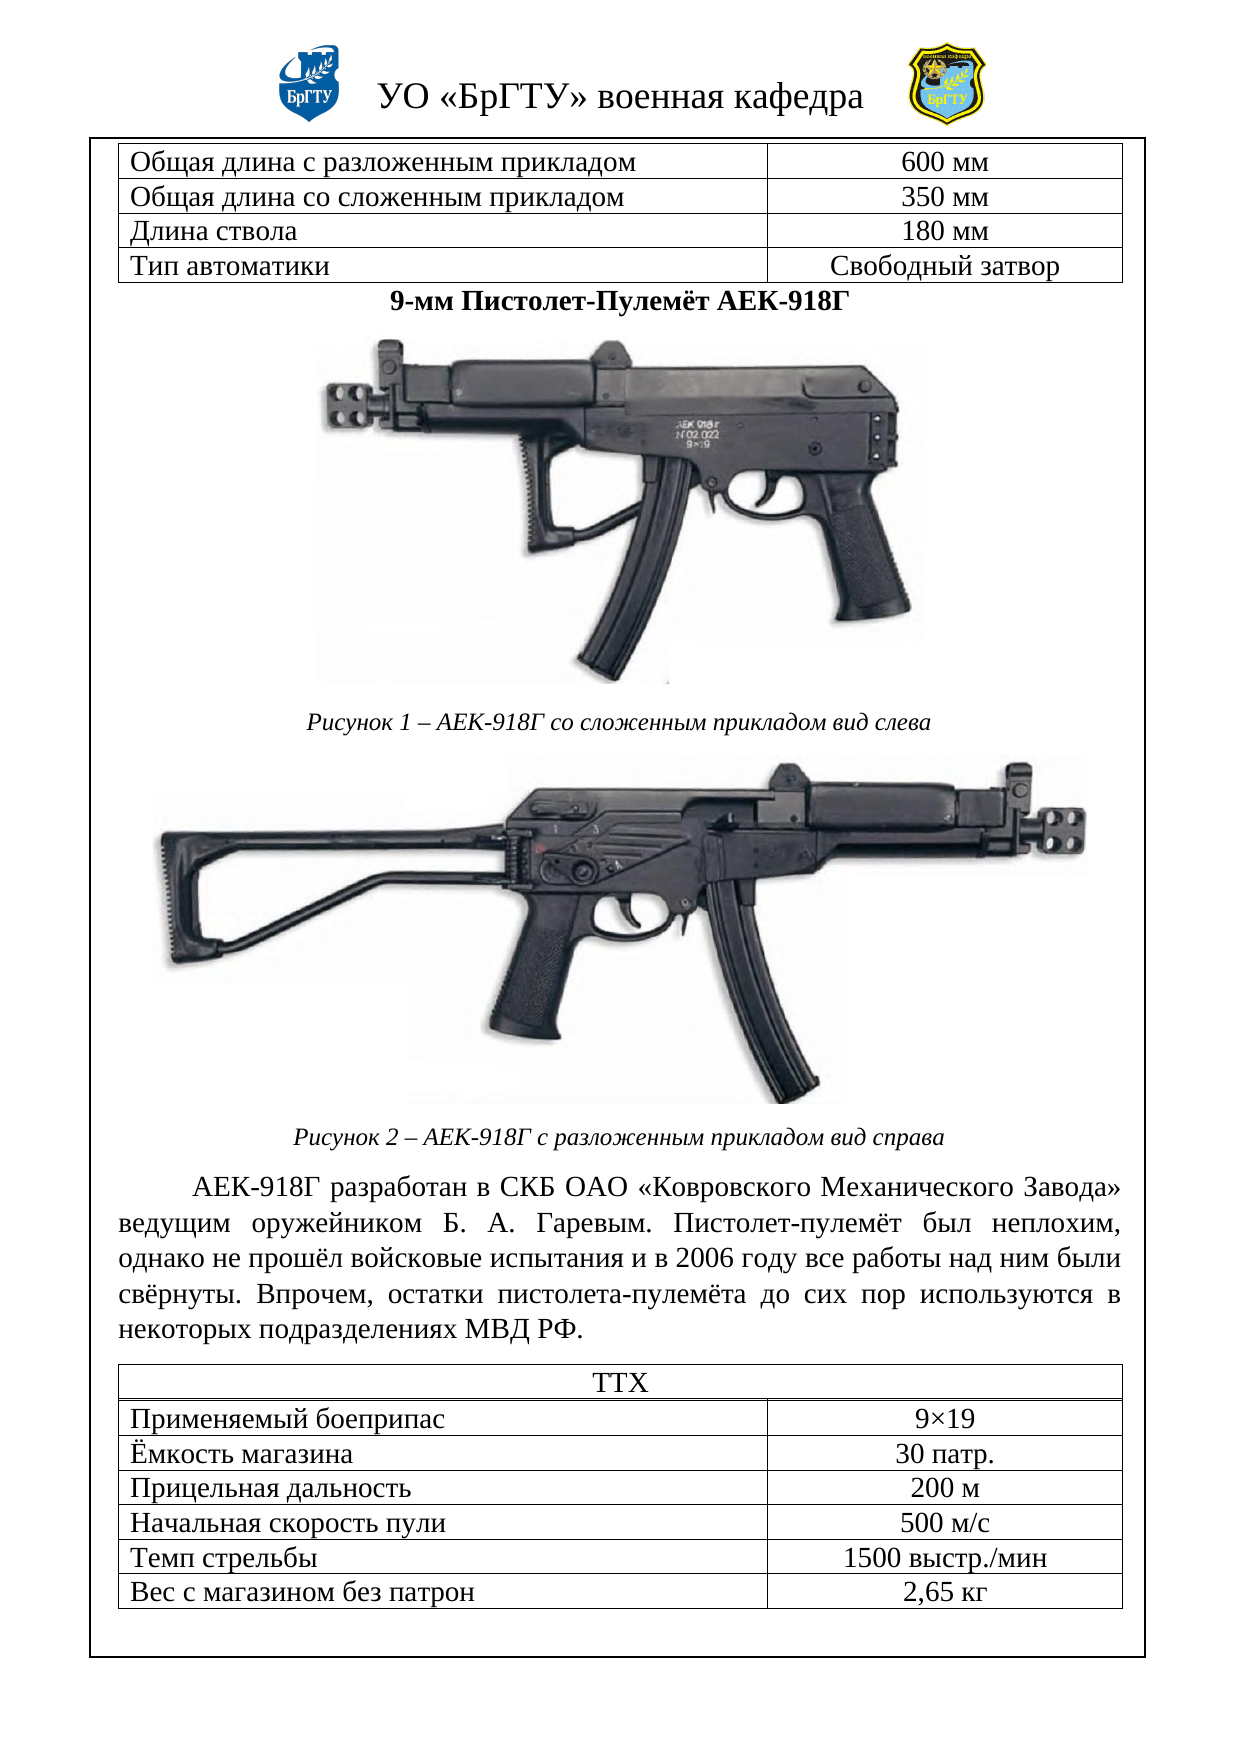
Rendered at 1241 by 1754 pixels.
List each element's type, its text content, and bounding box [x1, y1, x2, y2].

table_cell Прицельная дальность [119, 1471, 767, 1504]
picture [270, 44, 348, 123]
table_cell Длина ствола [119, 214, 767, 247]
table_cell 1500 выстр./мин [768, 1540, 1122, 1573]
table_cell 350 мм [768, 179, 1122, 212]
table_cell Применяемый боеприпас [119, 1401, 767, 1435]
table_cell 600 мм [768, 144, 1122, 178]
table_cell 9×19 [768, 1401, 1122, 1435]
picture [316, 335, 924, 689]
text 9-мм Пистолет-Пулемёт АЕК-918Г [118, 283, 1122, 316]
table_cell Общая длина с разложенным прикладом [119, 144, 767, 178]
table_cell 2,65 кг [768, 1574, 1122, 1608]
table_cell Ёмкость магазина [119, 1436, 767, 1469]
table_cell 30 патр. [768, 1436, 1122, 1469]
table_cell Начальная скорость пули [119, 1505, 767, 1539]
picture [907, 42, 987, 126]
table_cell Вес с магазином без патрон [119, 1574, 767, 1608]
table_cell Общая длина со сложенным прикладом [119, 179, 767, 212]
table_header ТТХ [119, 1365, 1122, 1398]
table_cell Свободный затвор [768, 248, 1122, 282]
table_cell Тип автоматики [119, 248, 767, 282]
picture [152, 754, 1088, 1104]
text Рисунок 1 – АЕК-918Г со сложенным прикладом вид слева [118, 707, 1122, 736]
table_cell Темп стрельбы [119, 1540, 767, 1573]
table_cell 200 м [768, 1471, 1122, 1504]
table_cell 500 м/с [768, 1505, 1122, 1539]
text АЕК-918Г разработан в СКБ ОАО «Ковровского Механического Завода» ведущим оружейником Б. А. Гаревым. Пистолет-пулемёт был неплохим, однако не прошёл войсковые испытания и в 2006 году все работы над ним были свёрнуты. Впрочем, остатки пистолета-пулемёта до сих пор используются в некоторых подразделениях МВД РФ. [118, 1169, 1122, 1345]
table_cell 180 мм [768, 214, 1122, 247]
text Рисунок 2 – АЕК-918Г с разложенным прикладом вид справа [118, 1122, 1122, 1151]
